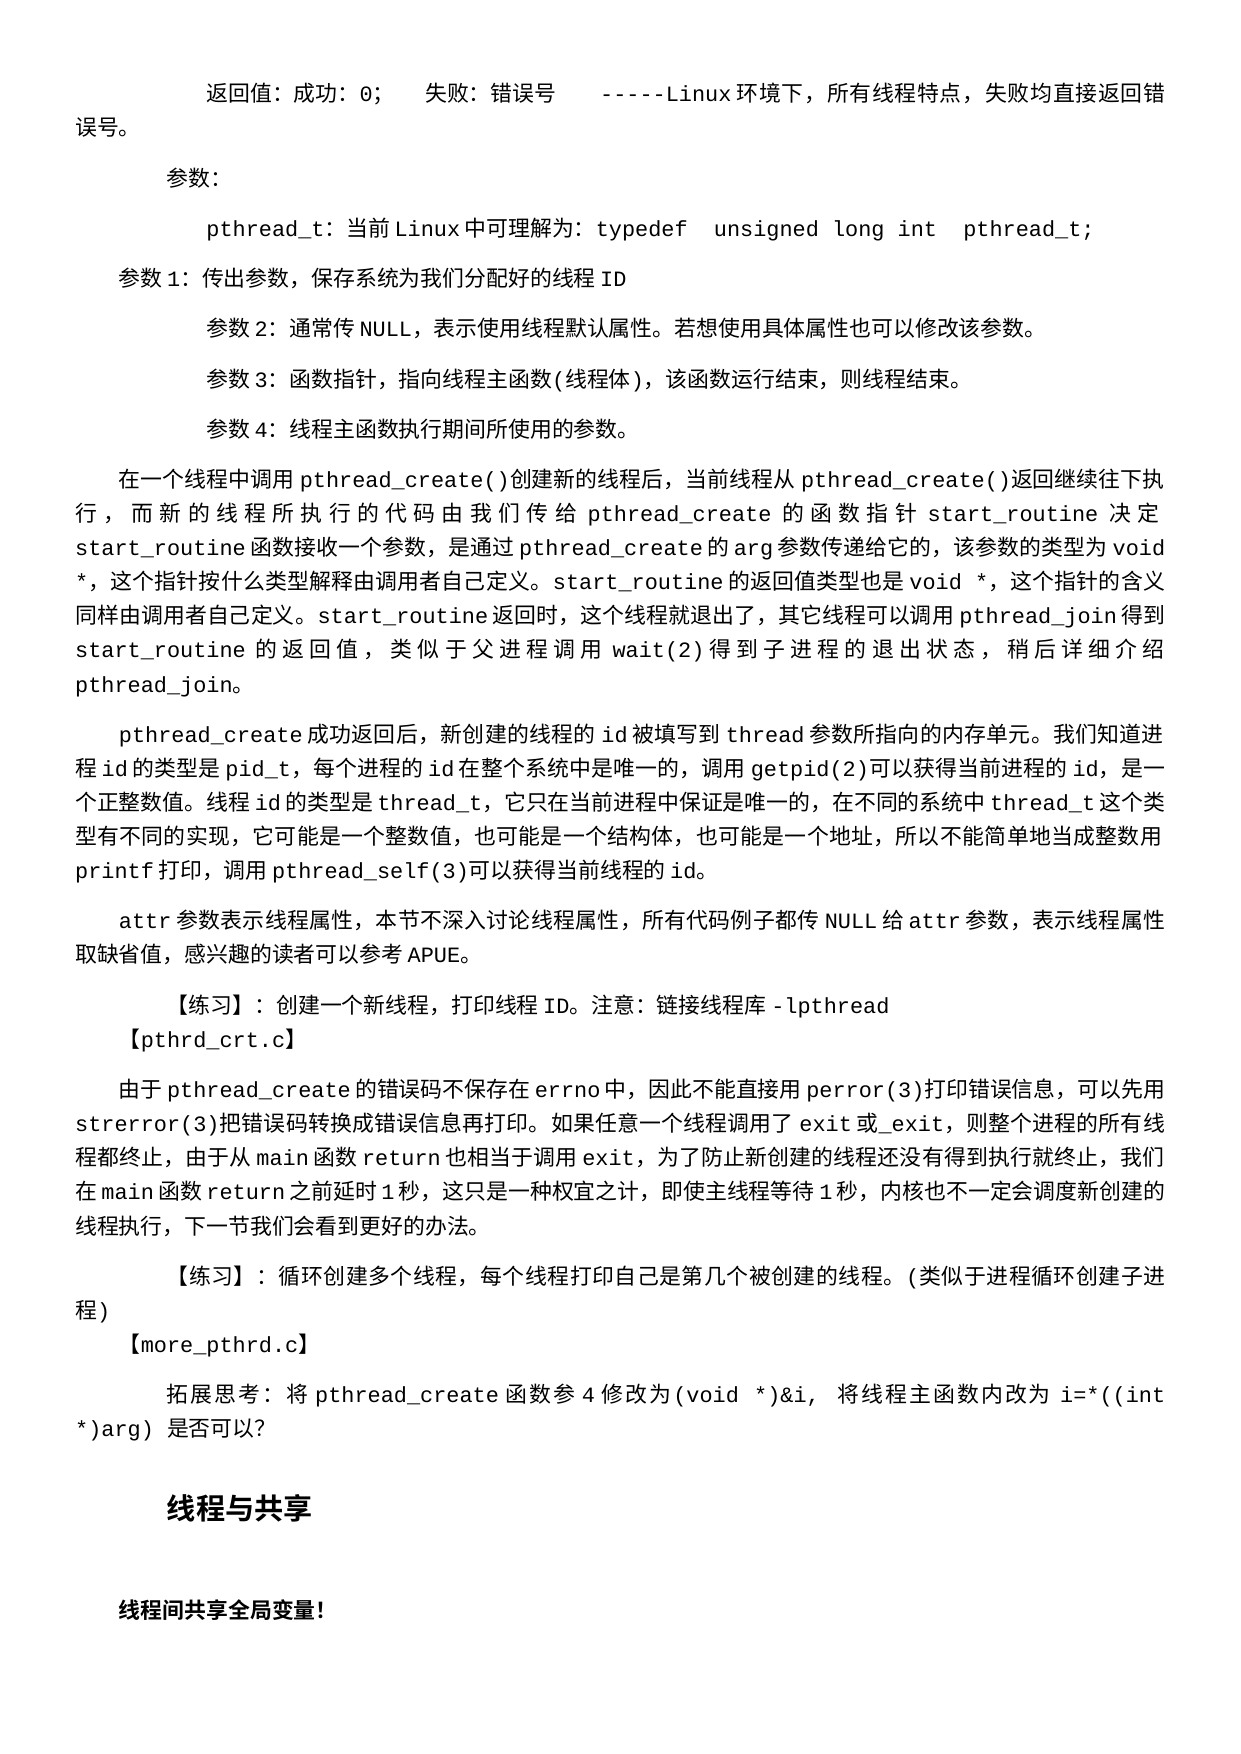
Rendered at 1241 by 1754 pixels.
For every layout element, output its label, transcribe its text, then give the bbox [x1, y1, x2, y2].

text 参数2：通常传NULL，表示使用线程默认属性。若想使用具体属性也可以修改该参数。 [75, 311, 1165, 343]
text 拓展思考：将pthread_create函数参4修改为(void *)&i, 将线程主函数内改为 i=*((int *)arg) 是否可以？ [75, 1377, 1165, 1443]
text 参数： [75, 160, 1165, 193]
text pthread_create成功返回后，新创建的线程的id被填写到thread参数所指向的内存单元。我们知道进程id的类型是pid_t，每个进程的id在整个系统中是唯一的，调用getpid(2)可以获得当前进程的id，是一个正整数值。线程id的类型是thread_t，它只在当前进程中保证是唯一的，在不同的系统中thread_t这个类型有不同的实现，它可能是一个整数值，也可能是一个结构体，也可能是一个地址，所以不能简单地当成整数用printf打印，调用pthread_self(3)可以获得当前线程的id。 [75, 717, 1165, 885]
text attr参数表示线程属性，本节不深入讨论线程属性，所有代码例子都传NULL给attr参数，表示线程属性取缺省值，感兴趣的读者可以参考APUE。 [75, 903, 1165, 970]
text 返回值：成功：0； 失败：错误号 -----Linux环境下，所有线程特点，失败均直接返回错误号。 [75, 76, 1165, 142]
text pthread_t：当前Linux中可理解为：typedef unsigned long int pthread_t; [75, 210, 1165, 243]
text 线程间共享全局变量！ [75, 1593, 1165, 1626]
text 参数3：函数指针，指向线程主函数(线程体)，该函数运行结束，则线程结束。 [75, 361, 1165, 394]
text 参数4：线程主函数执行期间所使用的参数。 [75, 412, 1165, 444]
text 由于pthread_create的错误码不保存在errno中，因此不能直接用perror(3)打印错误信息，可以先用strerror(3)把错误码转换成错误信息再打印。如果任意一个线程调用了exit或_exit，则整个进程的所有线程都终止，由于从main函数return也相当于调用exit，为了防止新创建的线程还没有得到执行就终止，我们在main函数return之前延时1秒，这只是一种权宜之计，即使主线程等待1秒，内核也不一定会调度新创建的线程执行，下一节我们会看到更好的办法。 [75, 1072, 1165, 1241]
text 【练习】：创建一个新线程，打印线程ID。注意：链接线程库 -lpthread 【pthrd_crt.c】 [75, 988, 1165, 1054]
text 【练习】：循环创建多个线程，每个线程打印自己是第几个被创建的线程。(类似于进程循环创建子进程) 【more_pthrd.c】 [75, 1258, 1165, 1359]
subtitle 线程与共享 [75, 1474, 1165, 1539]
text 在一个线程中调用pthread_create()创建新的线程后，当前线程从pthread_create()返回继续往下执行，而新的线程所执行的代码由我们传给pthread_create的函数指针start_routine决定。start_routine函数接收一个参数，是通过pthread_create的arg参数传递给它的，该参数的类型为void *，这个指针按什么类型解释由调用者自己定义。start_routine的返回值类型也是void *，这个指针的含义同样由调用者自己定义。start_routine返回时，这个线程就退出了，其它线程可以调用pthread_join得到start_routine的返回值，类似于父进程调用wait(2)得到子进程的退出状态，稍后详细介绍pthread_join。 [75, 462, 1165, 699]
text 参数1：传出参数，保存系统为我们分配好的线程ID [75, 261, 1165, 293]
